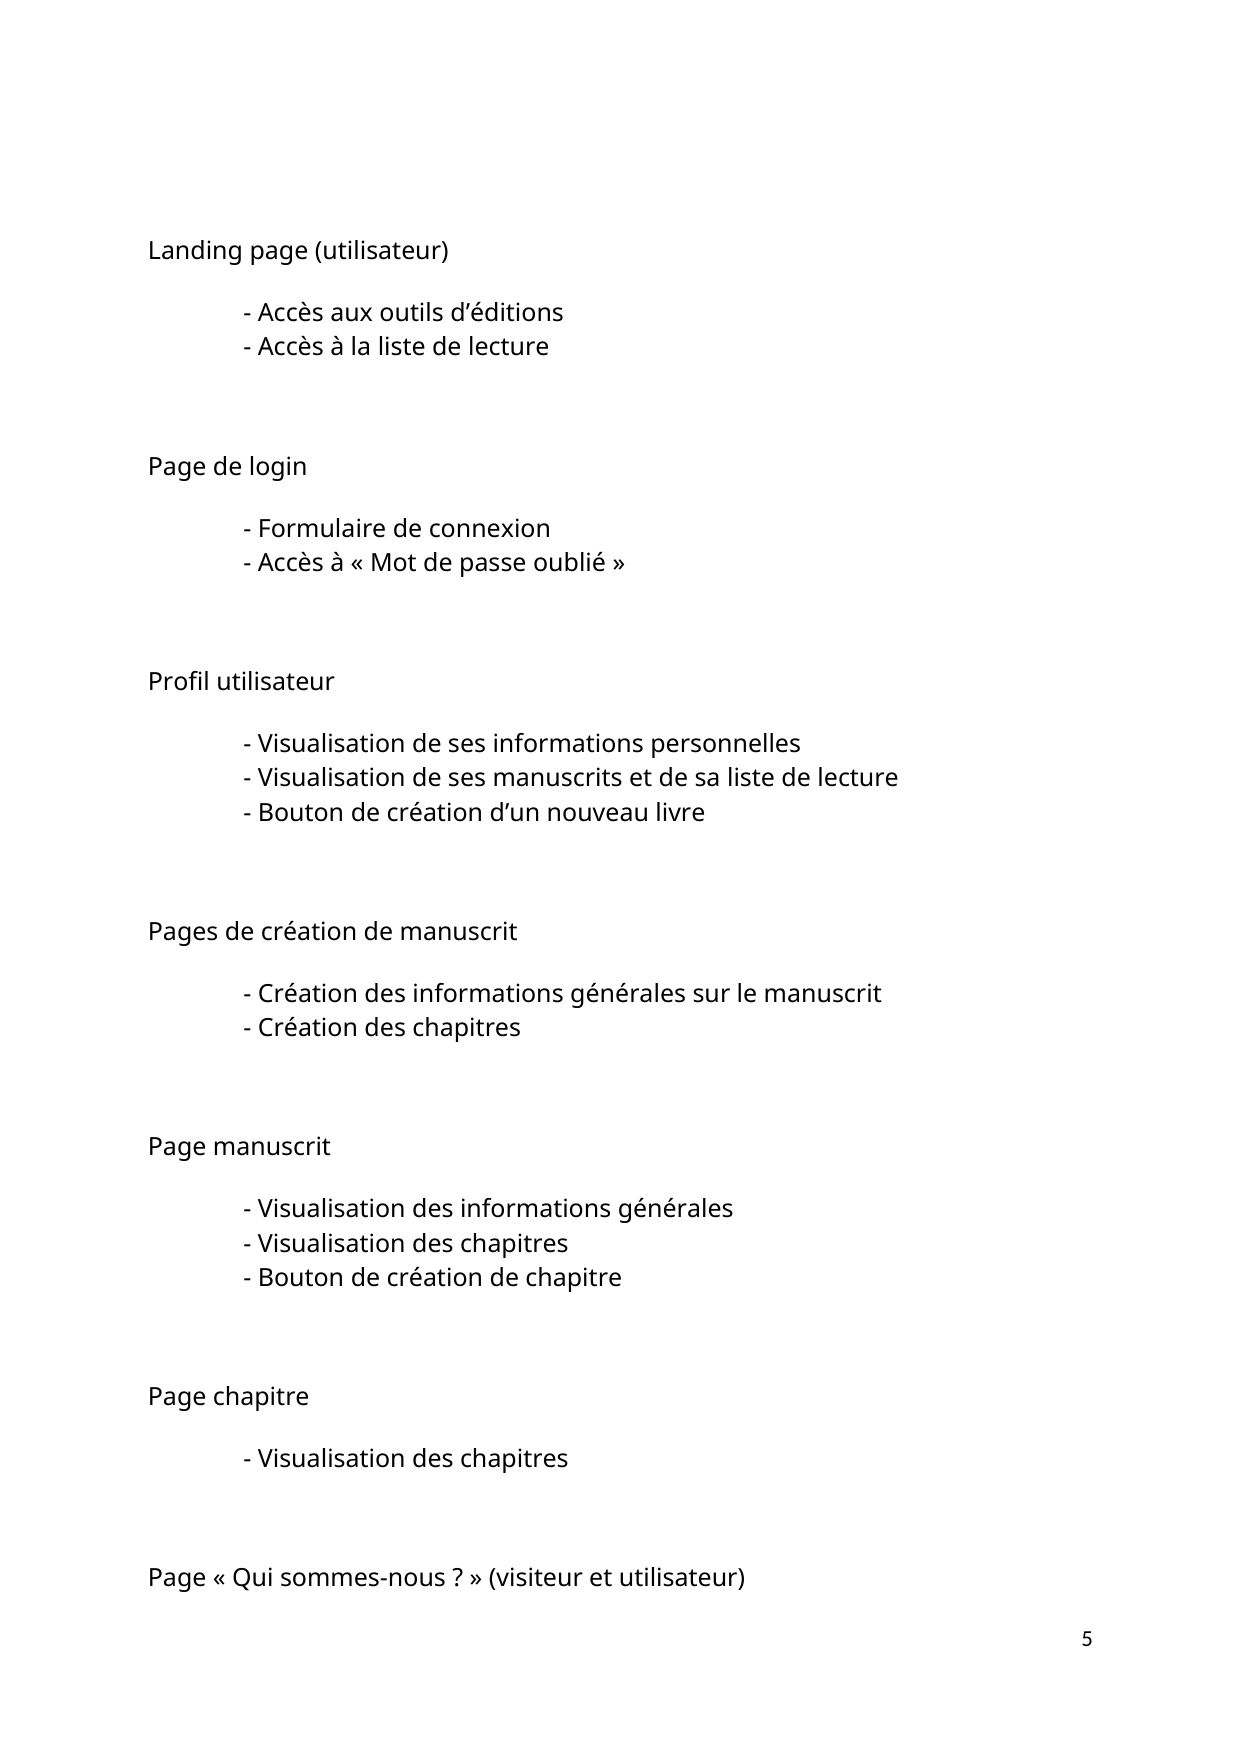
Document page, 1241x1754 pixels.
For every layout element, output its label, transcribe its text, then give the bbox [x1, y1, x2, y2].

text - Accès à la liste de lecture [148, 329, 1093, 363]
text Profil utilisateur [148, 664, 1093, 698]
text - Bouton de création de chapitre [148, 1259, 1093, 1293]
text Landing page (utilisateur) [148, 233, 1093, 267]
text Pages de création de manuscrit [148, 913, 1093, 947]
text - Visualisation des informations générales [148, 1191, 1093, 1225]
text - Visualisation de ses manuscrits et de sa liste de lecture [148, 760, 1093, 794]
text - Visualisation des chapitres [148, 1441, 1093, 1475]
text - Création des informations générales sur le manuscrit [148, 976, 1093, 1010]
text - Accès à « Mot de passe oublié » [148, 544, 1093, 579]
text Page de login [148, 448, 1093, 482]
text - Formulaire de connexion [148, 511, 1093, 544]
text Page « Qui sommes-nous ? » (visiteur et utilisateur) [148, 1560, 1093, 1594]
text Page manuscrit [148, 1129, 1093, 1163]
text - Visualisation de ses informations personnelles [148, 726, 1093, 760]
text - Visualisation des chapitres [148, 1225, 1093, 1259]
text - Bouton de création d’un nouveau livre [148, 794, 1093, 828]
text - Création des chapitres [148, 1010, 1093, 1044]
text Page chapitre [148, 1378, 1093, 1412]
text - Accès aux outils d’éditions [148, 295, 1093, 329]
